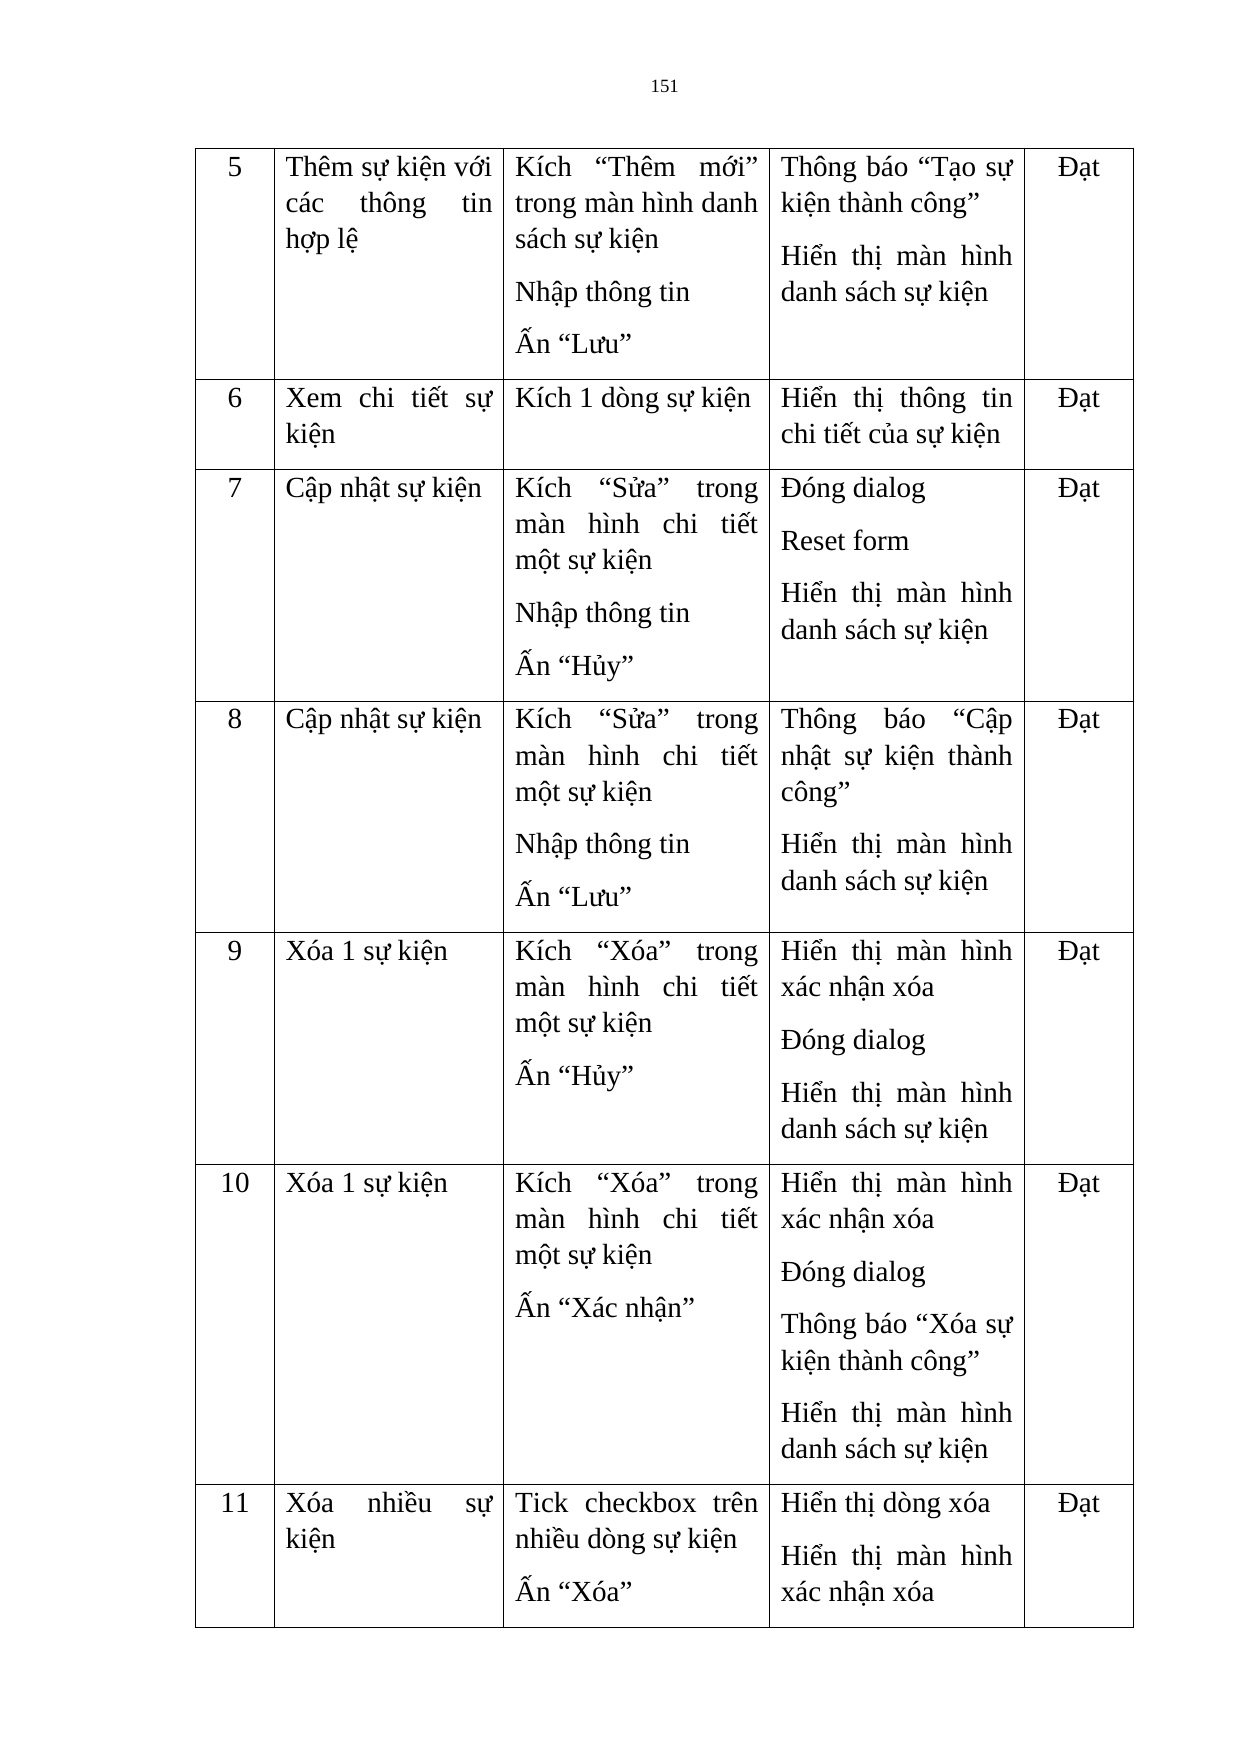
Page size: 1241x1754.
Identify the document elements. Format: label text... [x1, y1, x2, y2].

table_cell 5 [196, 149, 274, 379]
table_cell Cập nhật sự kiện [275, 470, 503, 701]
table_cell Đạt [1025, 470, 1133, 701]
table_cell Đạt [1025, 149, 1133, 379]
table_cell Hiển thị thông tin chi tiết của sự kiện [770, 380, 1024, 469]
table_cell Đạt [1025, 1165, 1133, 1484]
table_cell Đạt [1025, 380, 1133, 469]
table_cell Đóng dialog Reset form Hiển thị màn hình danh sách sự kiện [770, 470, 1024, 701]
table_cell Cập nhật sự kiện [275, 702, 503, 932]
table_cell 9 [196, 933, 274, 1164]
table_cell Xóa 1 sự kiện [275, 1165, 503, 1484]
table_cell Đạt [1025, 933, 1133, 1164]
table_cell Xóa 1 sự kiện [275, 933, 503, 1164]
table_cell Kích 1 dòng sự kiện [504, 380, 769, 469]
table_cell Đạt [1025, 702, 1133, 932]
table_cell Kích “Xóa” trong màn hình chi tiết một sự kiện Ấn “Hủy” [504, 933, 769, 1164]
table_cell Kích “Sửa” trong màn hình chi tiết một sự kiện Nhập thông tin Ấn “Lưu” [504, 702, 769, 932]
table_cell Kích “Xóa” trong màn hình chi tiết một sự kiện Ấn “Xác nhận” [504, 1165, 769, 1484]
table_cell Hiển thị màn hình xác nhận xóa Đóng dialog Hiển thị màn hình danh sách sự kiện [770, 933, 1024, 1164]
table_cell 6 [196, 380, 274, 469]
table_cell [275, 149, 503, 379]
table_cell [770, 1485, 1024, 1627]
table_cell Thông báo “Cập nhật sự kiện thành công” Hiển thị màn hình danh sách sự kiện [770, 702, 1024, 932]
table_cell Hiển thị màn hình xác nhận xóa Đóng dialog Thông báo “Xóa sự kiện thành công” Hiển thị màn hình danh sách sự kiện [770, 1165, 1024, 1484]
table_cell Xem chi tiết sự kiện [275, 380, 503, 469]
table_cell Xóa nhiều sự kiện [275, 1485, 503, 1627]
table_cell Đạt [1025, 1485, 1133, 1627]
table_cell 8 [196, 702, 274, 932]
table_cell Thông báo “Tạo sự kiện thành công” Hiển thị màn hình danh sách sự kiện [770, 149, 1024, 379]
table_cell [504, 1485, 769, 1627]
table_cell 10 [196, 1165, 274, 1484]
table_cell 7 [196, 470, 274, 701]
table_cell Kích “Thêm mới” trong màn hình danh sách sự kiện Nhập thông tin Ấn “Lưu” [504, 149, 769, 379]
table_cell Kích “Sửa” trong màn hình chi tiết một sự kiện Nhập thông tin Ấn “Hủy” [504, 470, 769, 701]
table_cell 11 [196, 1485, 274, 1627]
